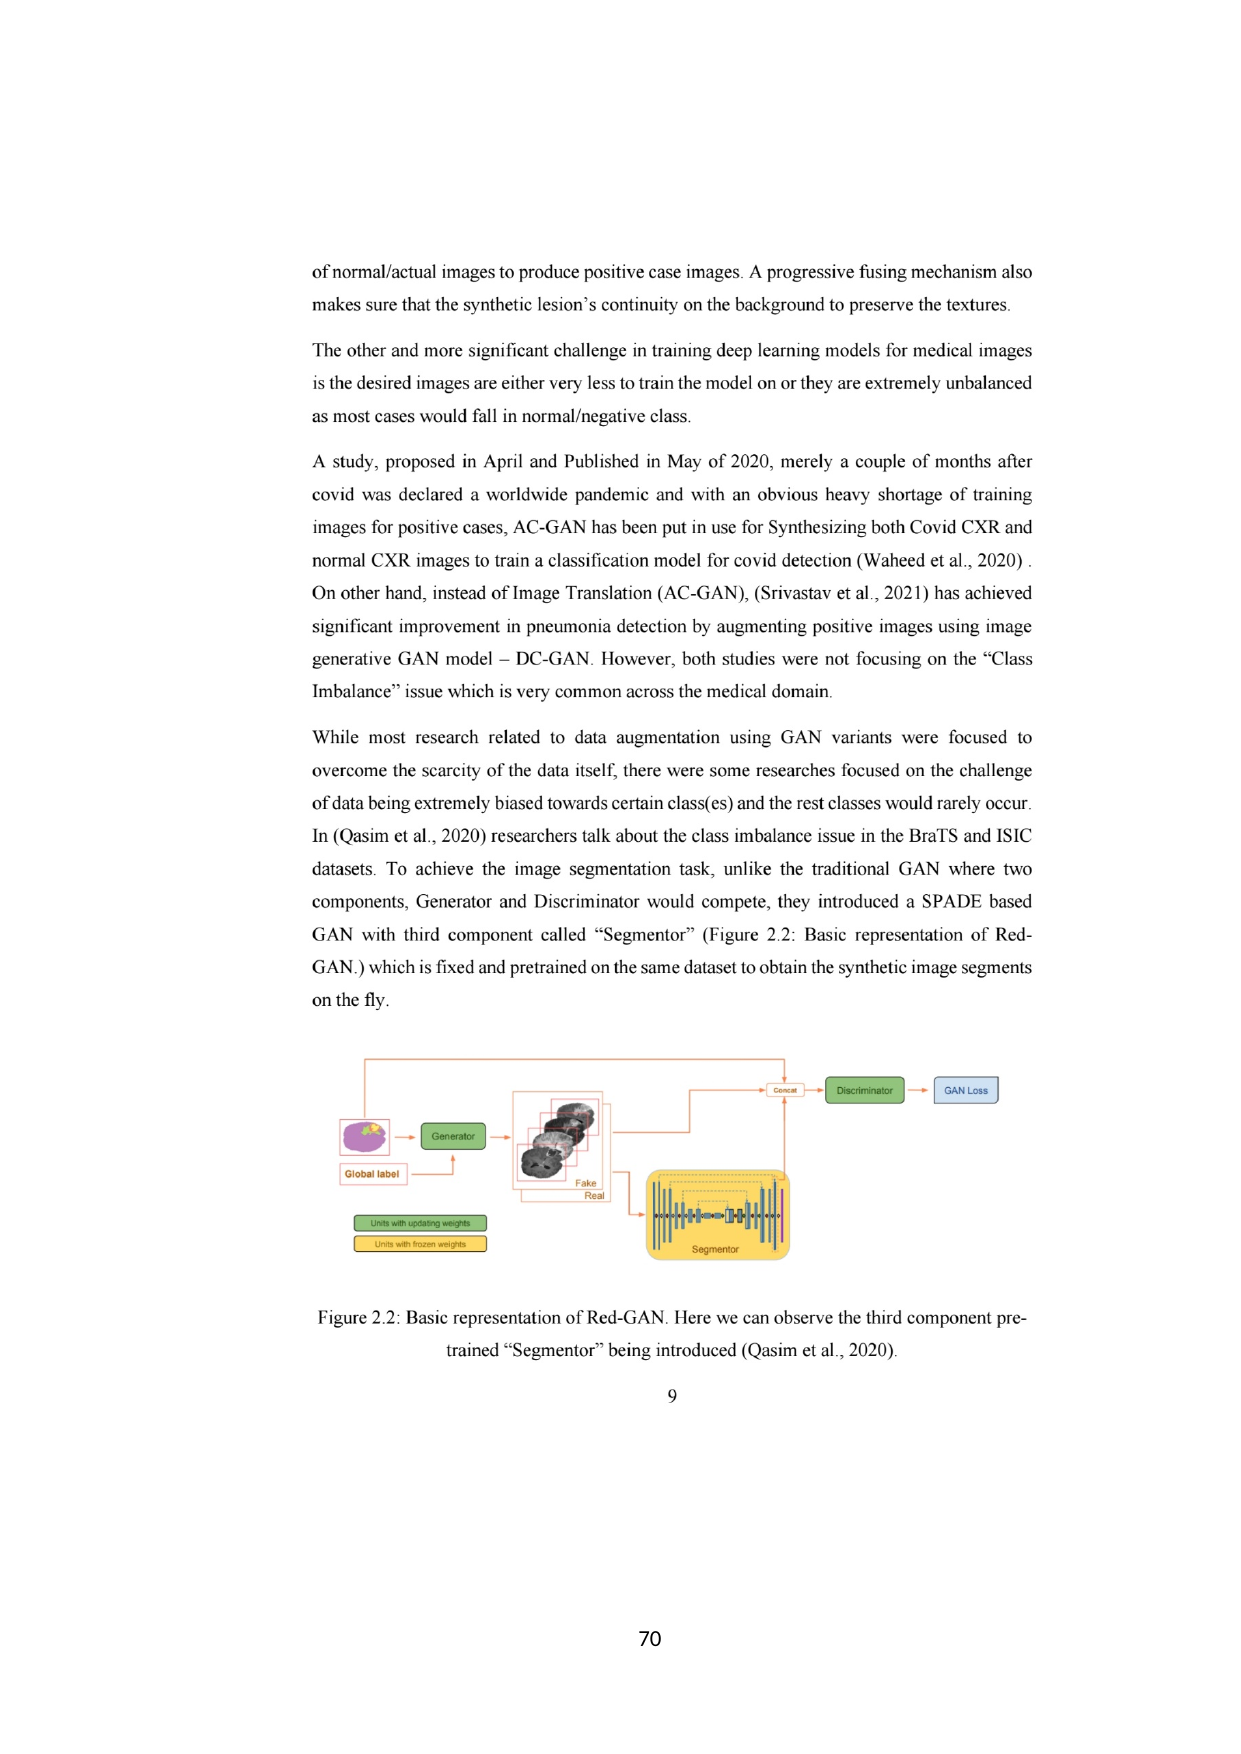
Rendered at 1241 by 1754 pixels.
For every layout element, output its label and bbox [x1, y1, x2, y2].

picture [177, 147, 1122, 1484]
